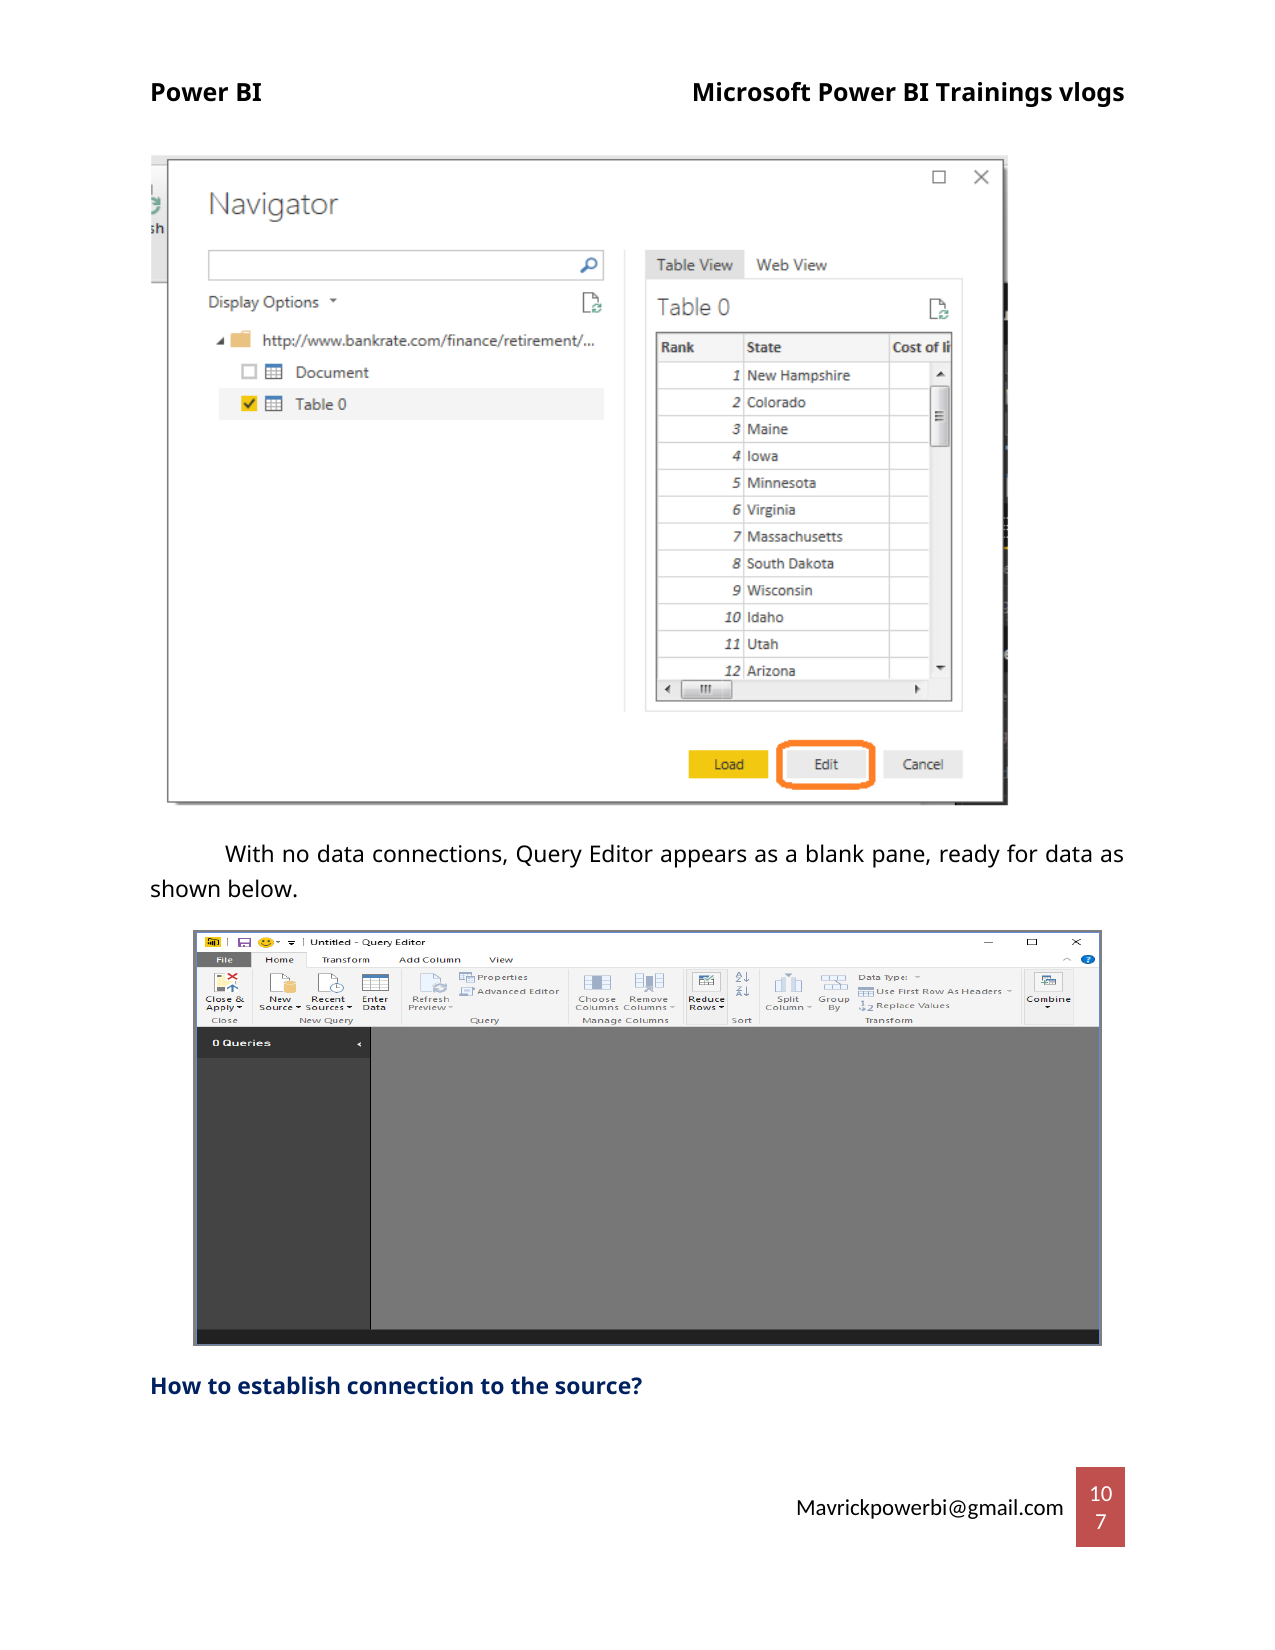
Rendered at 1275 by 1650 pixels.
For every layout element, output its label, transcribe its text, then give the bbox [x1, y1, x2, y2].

picture [150, 150, 1015, 813]
picture [193, 930, 1102, 1346]
text How to establish connection to the source? [150, 1370, 1125, 1402]
text With no data connections, Query Editor appears as a blank pane, ready for data as shown below. [150, 837, 1125, 905]
